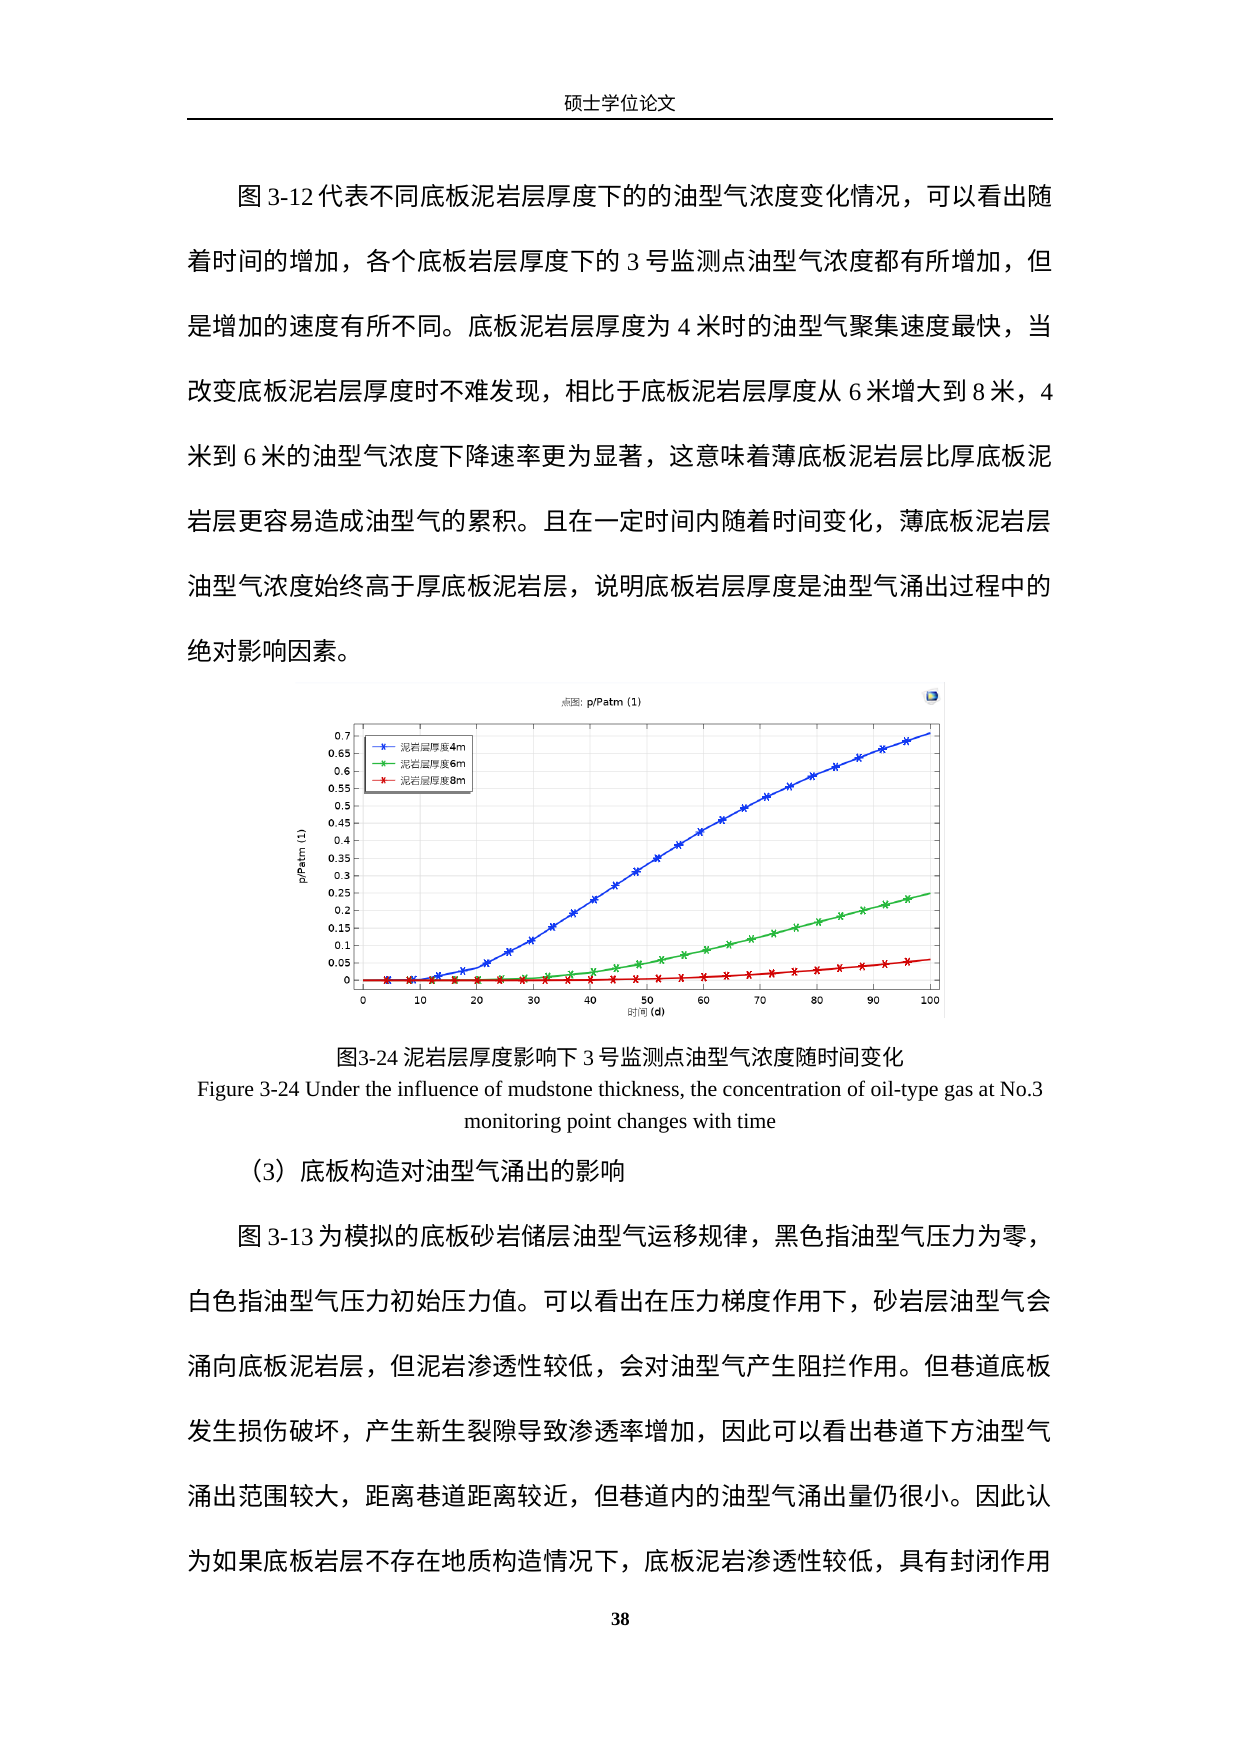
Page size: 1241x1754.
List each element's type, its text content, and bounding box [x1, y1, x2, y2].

text 图-12 泥岩层厚度影响下3号监测点油型气浓度随时间变化 [187, 1039, 1053, 1072]
text Figure - Under the influence of mudstone thickness, the concentration of oil-type gas at No.3 monitoring point changes with time [187, 1072, 1053, 1137]
text （3）底板构造对油型气涌出的影响 [187, 1137, 1053, 1202]
picture [295, 682, 945, 1018]
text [187, 1202, 1053, 1592]
text 图3-12代表不同底板泥岩层厚度下的的油型气浓度变化情况，可以看出随着时间的增加，各个底板岩层厚度下的3号监测点油型气浓度都有所增加，但是增加的速度有所不同。底板泥岩层厚度为4米时的油型气聚集速度最快，当改变底板泥岩层厚度时不难发现，相比于底板泥岩层厚度从6米增大到8米，4米到6米的油型气浓度下降速率更为显著，这意味着薄底板泥岩层比厚底板泥岩层更容易造成油型气的累积。且在一定时间内随着时间变化，薄底板泥岩层油型气浓度始终高于厚底板泥岩层，说明底板岩层厚度是油型气涌出过程中的绝对影响因素。 [187, 162, 1053, 682]
